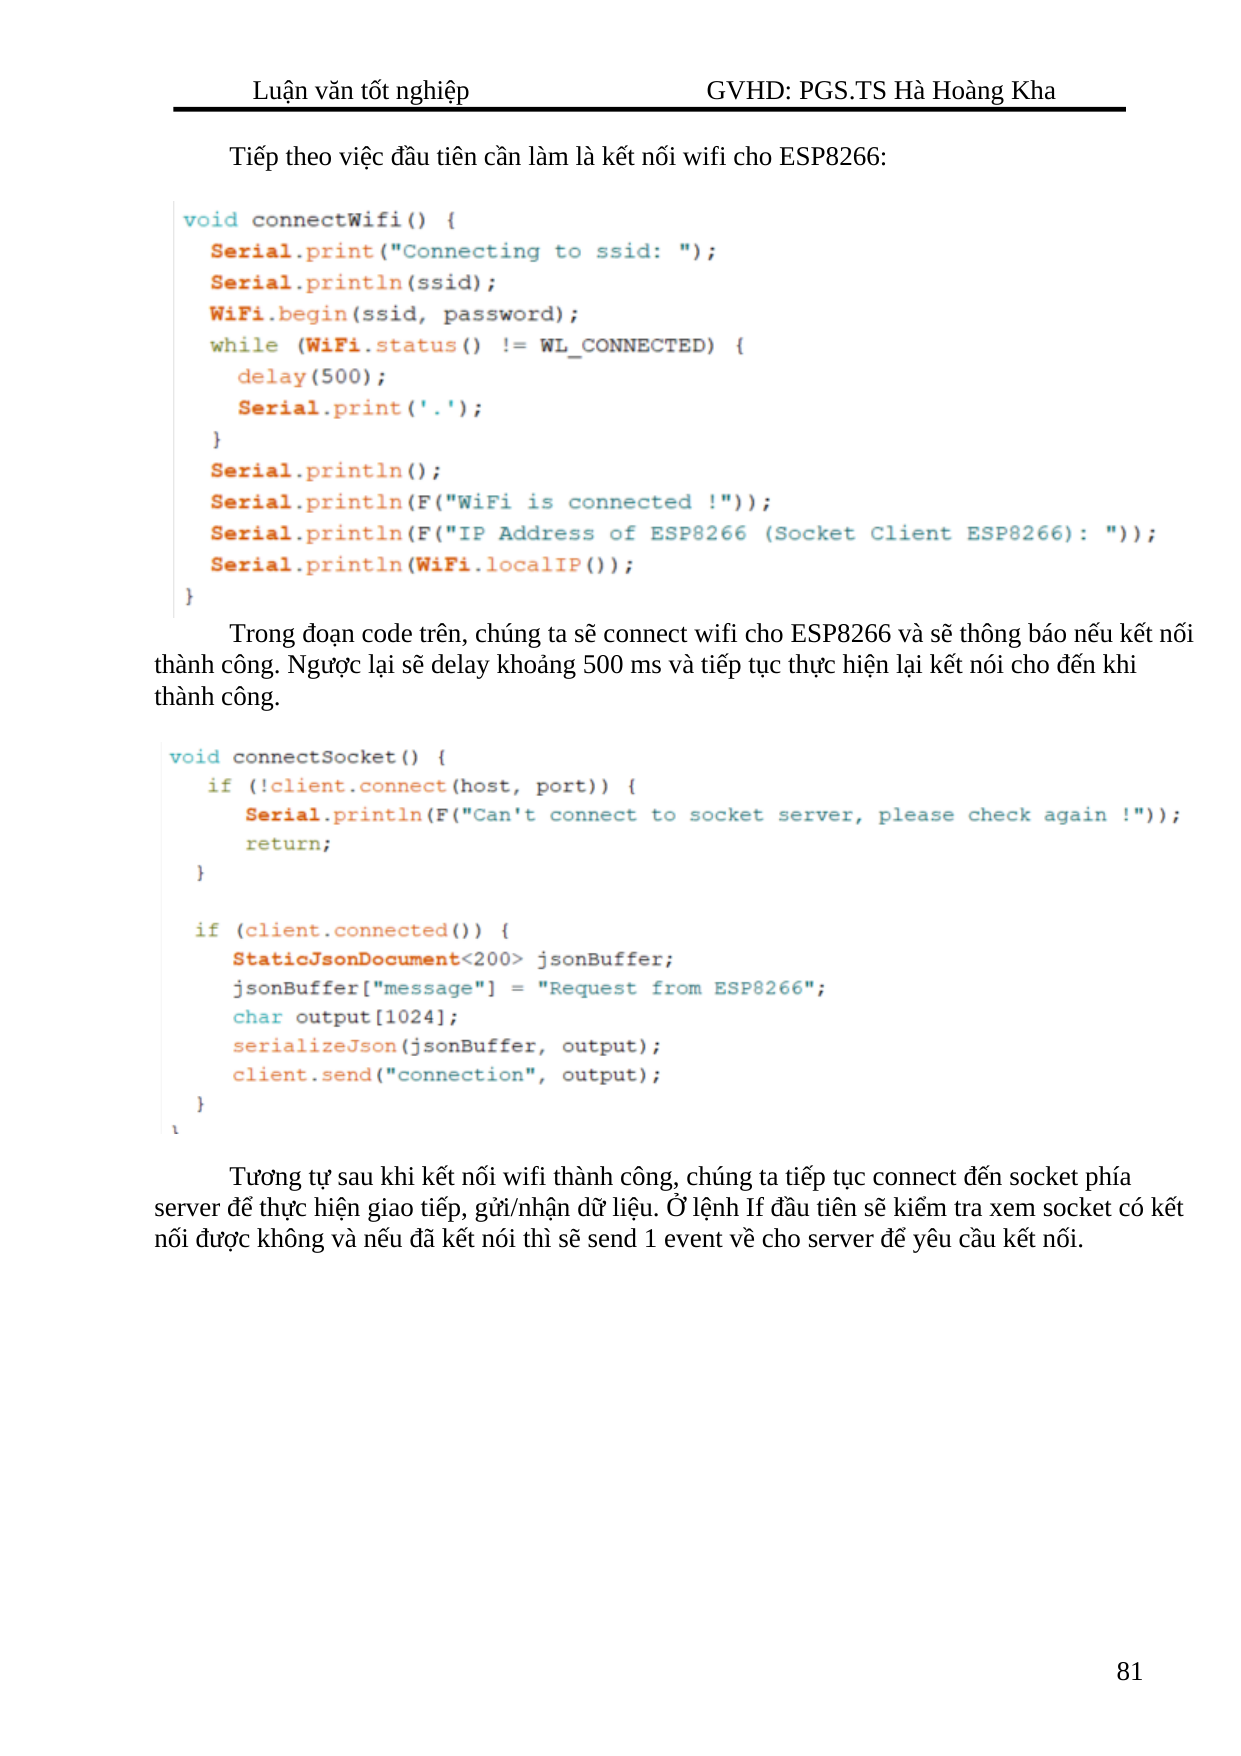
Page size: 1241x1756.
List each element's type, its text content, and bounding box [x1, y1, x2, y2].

text Trong đoạn code trên, chúng ta sẽ connect wifi cho ESP8266 và sẽ thông báo nếu kết nối thành công. Ngược lại sẽ delay khoảng 500 ms và tiếp tục thực hiện lại kết nói cho đến khi thành công. [154, 617, 1196, 711]
text Tiếp theo việc đầu tiên cần làm là kết nối wifi cho ESP8266: [154, 139, 1196, 171]
picture [173, 201, 1178, 618]
text Tương tự sau khi kết nối wifi thành công, chúng ta tiếp tục connect đến socket phía server để thực hiện giao tiếp, gửi/nhận dữ liệu. Ở lệnh If đầu tiên sẽ kiểm tra xem socket có kết nối được không và nếu đã kết nói thì sẽ send 1 event về cho server để yêu cầu kết nối. [154, 1160, 1196, 1253]
picture [160, 742, 1190, 1134]
